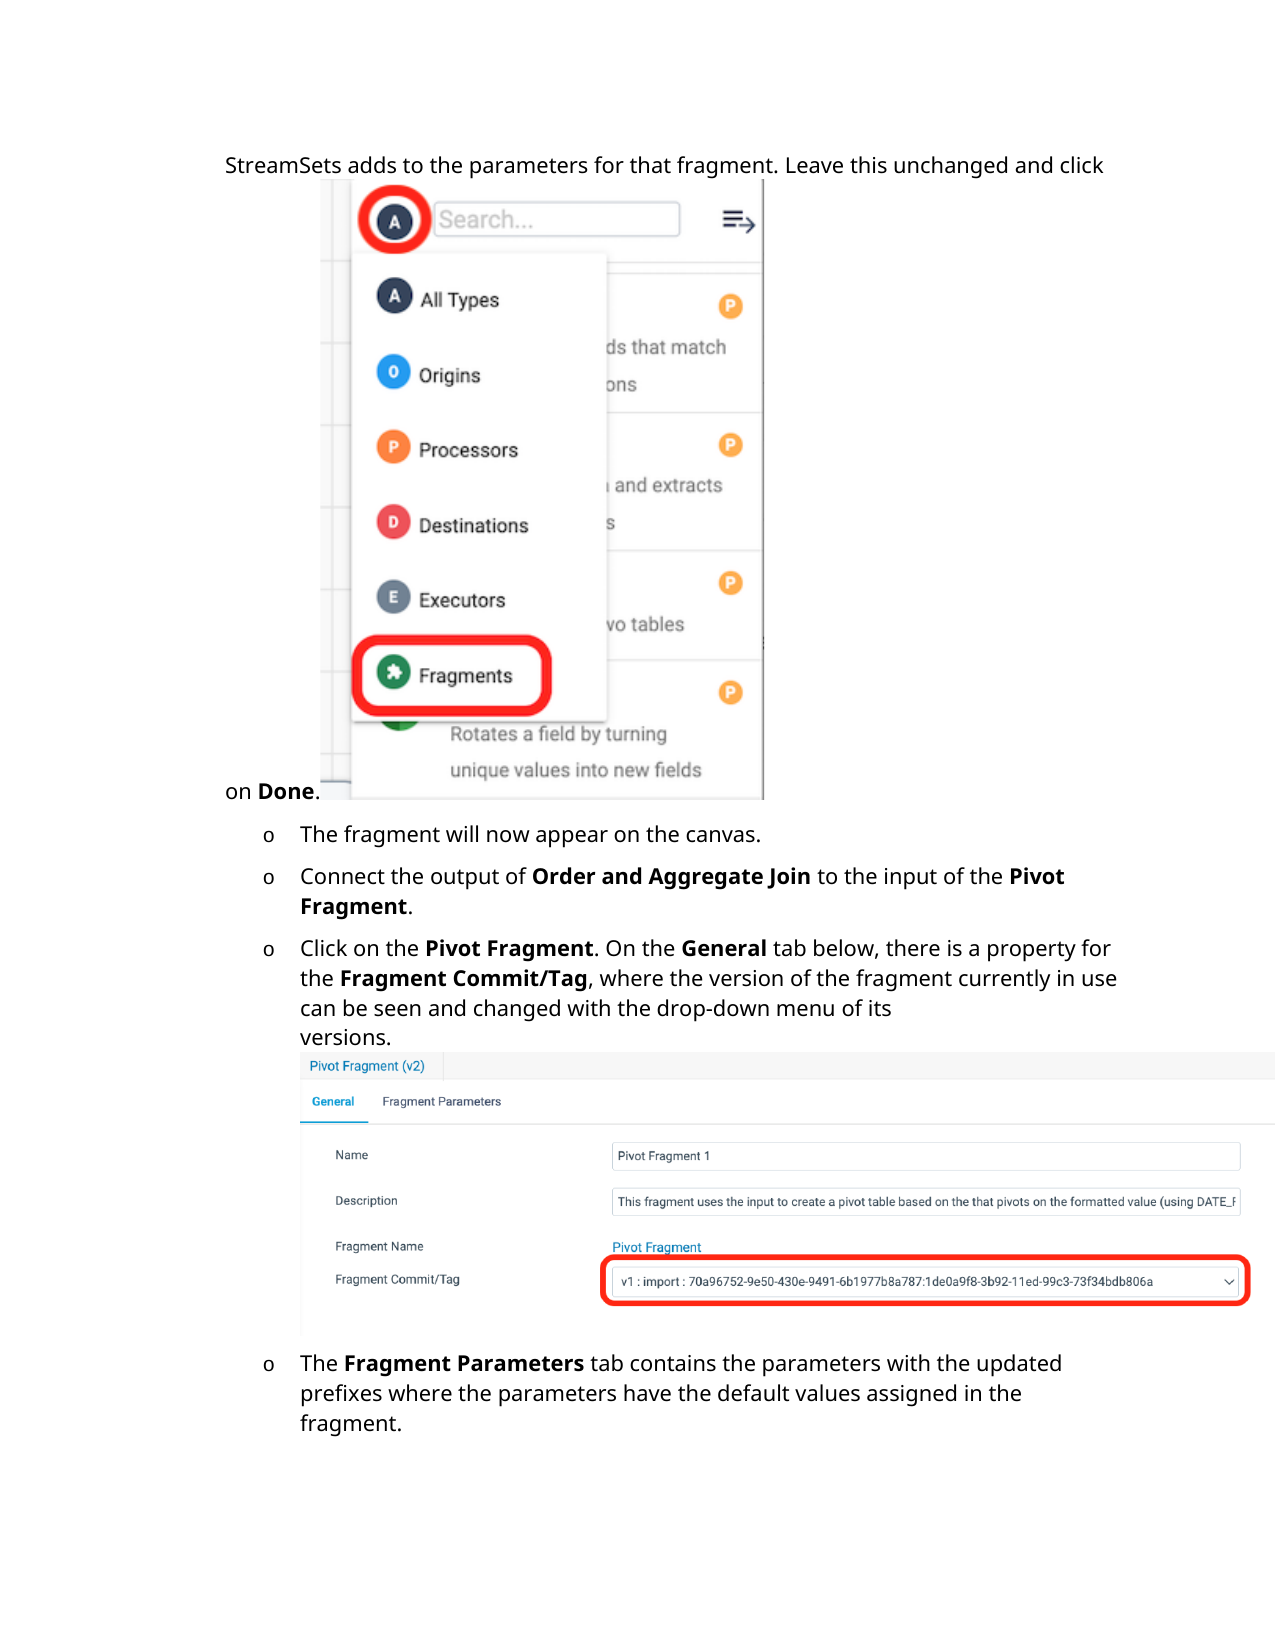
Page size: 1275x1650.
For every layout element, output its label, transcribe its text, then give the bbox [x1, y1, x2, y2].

list The fragment will now appear on the canvas. [262, 819, 1125, 848]
list The Fragment Parameters tab contains the parameters with the updated prefixes where the parameters have the default values assigned in the fragment. [262, 1348, 1125, 1438]
picture [300, 1052, 1275, 1336]
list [187, 150, 1125, 806]
picture [320, 179, 765, 800]
list Connect the output of Order and Aggregate Join to the input of the Pivot Fragment. [262, 861, 1125, 921]
